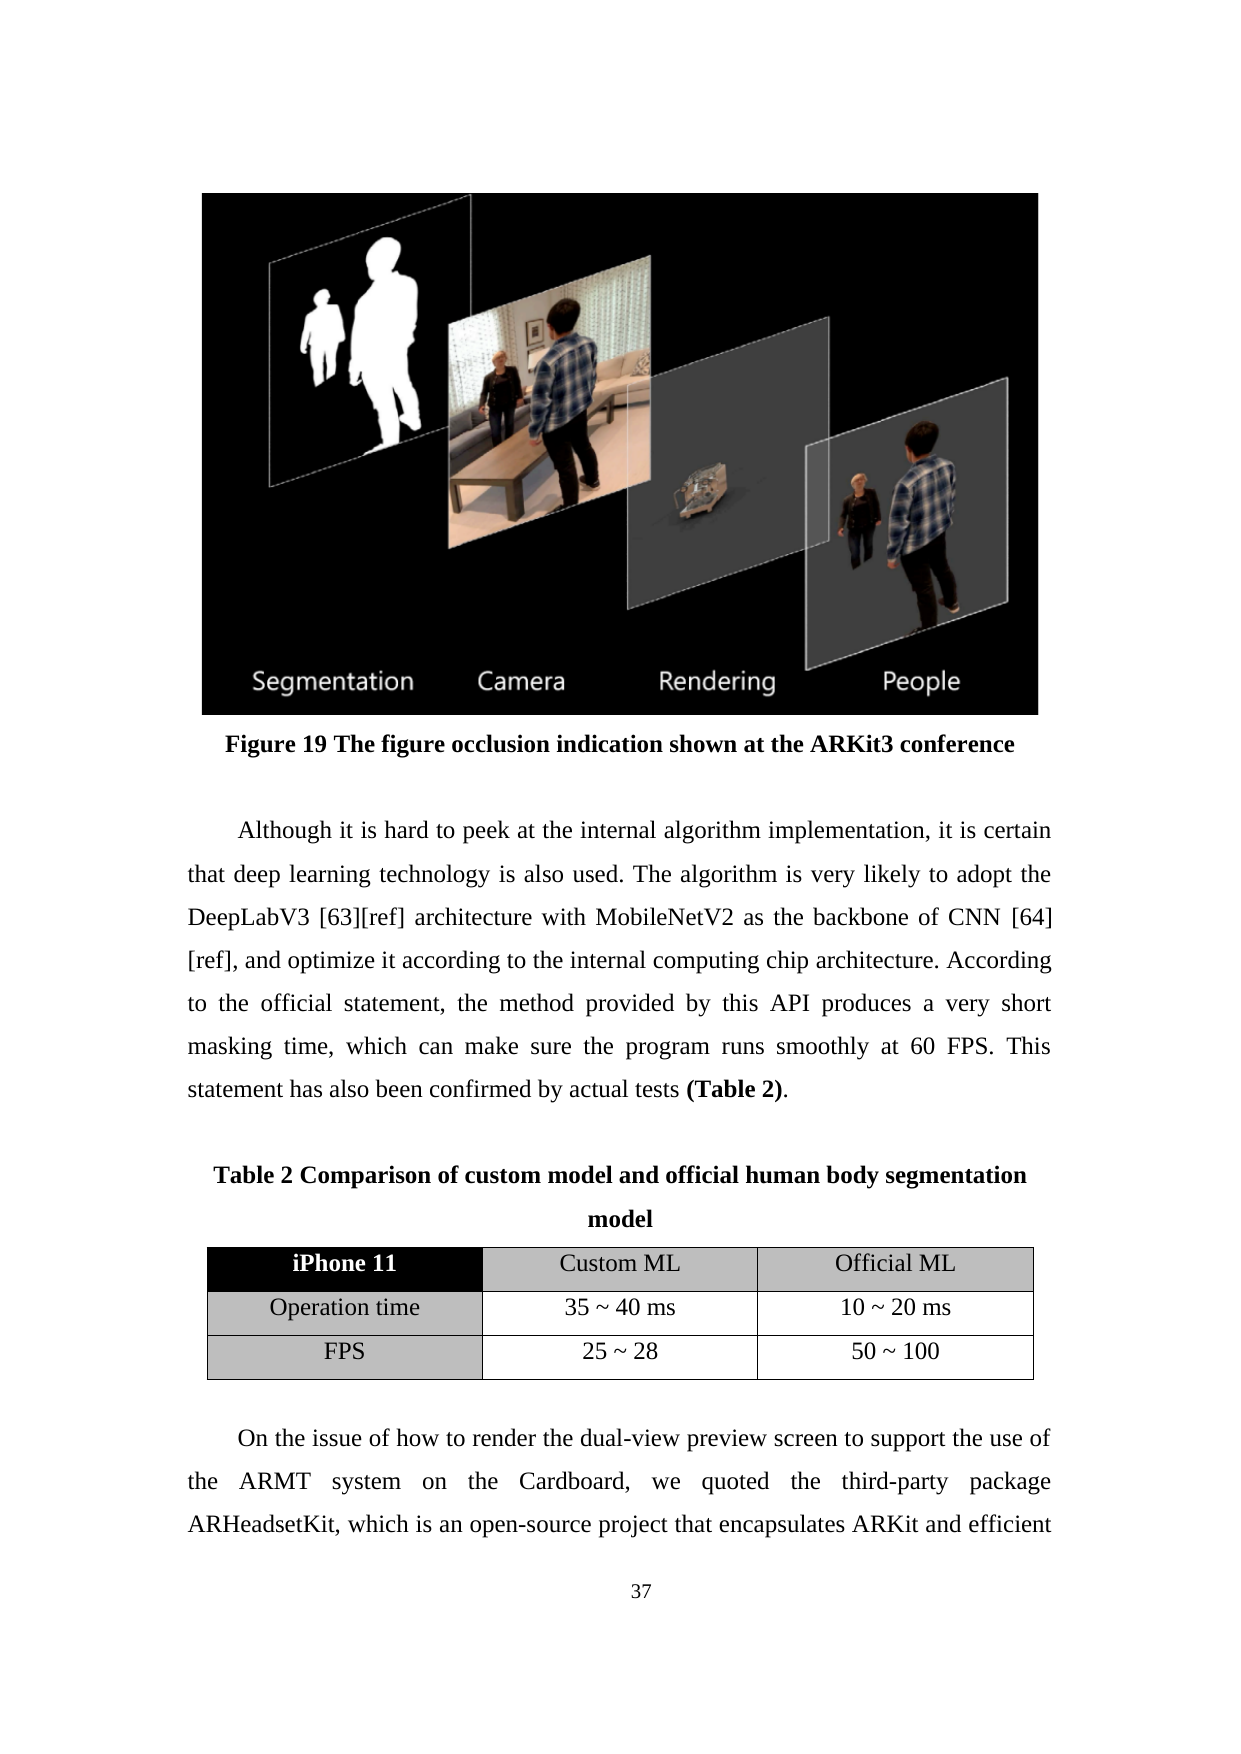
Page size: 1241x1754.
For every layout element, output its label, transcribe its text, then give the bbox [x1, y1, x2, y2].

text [187, 1423, 1053, 1538]
table_header iPhone 11 [208, 1248, 482, 1291]
table_cell 10 ~ 20 ms [758, 1292, 1033, 1335]
text Although it is hard to peek at the internal algorithm implementation, it is certain that deep learning technology is also used. The algorithm is very likely to adopt the DeepLabV3 [63][ref] architecture with MobileNetV2 as the backbone of CNN [64][ref], and optimize it according to the internal computing chip architecture. According to the official statement, the method provided by this API produces a very short masking time, which can make sure the program runs smoothly at 60 FPS. This statement has also been confirmed by actual tests (Table 2). [187, 816, 1053, 1103]
table_cell 50 ~ 100 [758, 1336, 1033, 1379]
table_header Custom ML [483, 1248, 757, 1291]
table_cell Operation time [208, 1292, 482, 1335]
table_cell 25 ~ 28 [483, 1336, 757, 1379]
table_cell FPS [208, 1336, 482, 1379]
text Table 2 Comparison of custom model and official human body segmentation model [187, 1161, 1053, 1232]
picture [201, 193, 1039, 715]
text Figure 19 The figure occlusion indication shown at the ARKit3 conference [187, 729, 1053, 758]
table_cell 35 ~ 40 ms [483, 1292, 757, 1335]
table_header Official ML [758, 1248, 1033, 1291]
